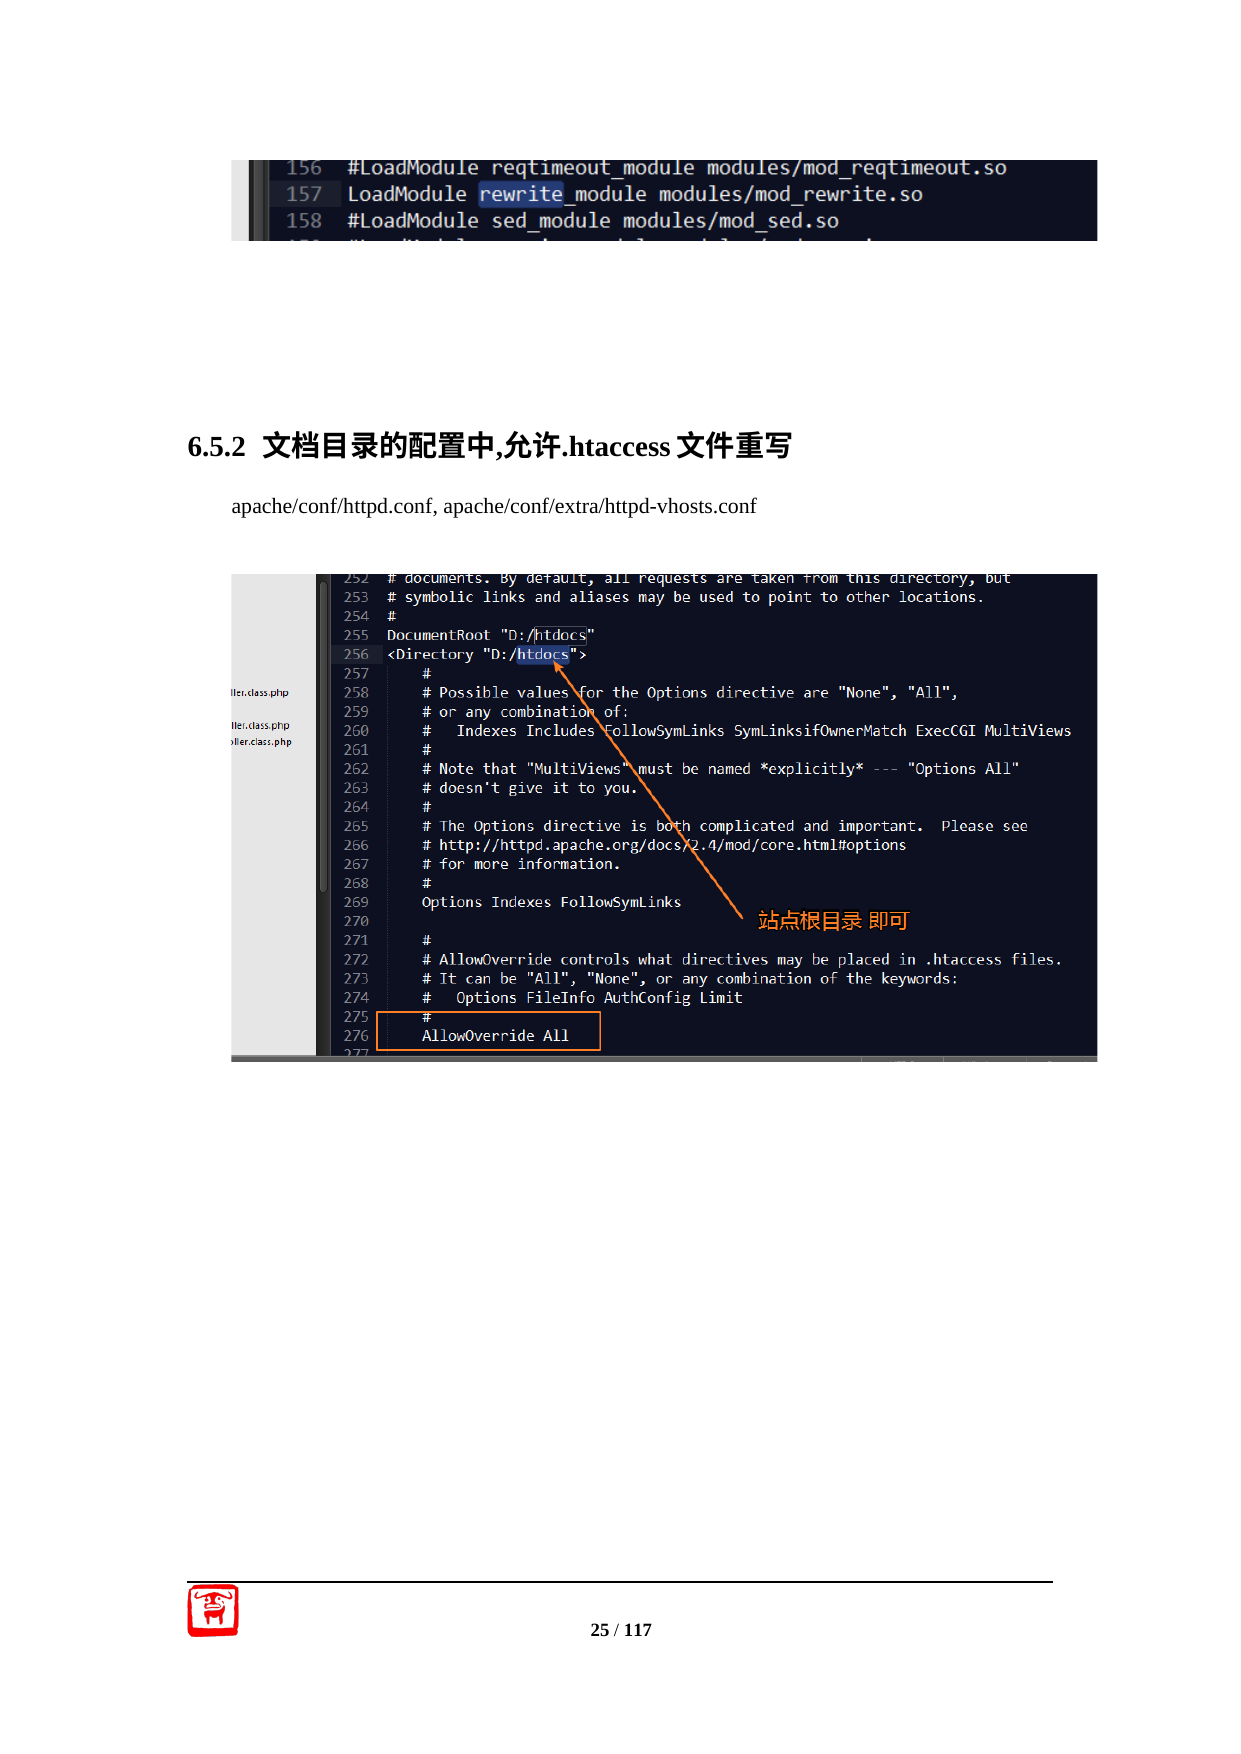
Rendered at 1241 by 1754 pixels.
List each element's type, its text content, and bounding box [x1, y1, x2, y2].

text apache/conf/httpd.conf, apache/conf/extra/httpd-vhosts.conf [187, 489, 1053, 521]
subtitle 文档目录的配置中,允许.htaccess文件重写 [187, 411, 1053, 476]
picture [231, 574, 1098, 1062]
picture [187, 1584, 239, 1637]
picture [231, 160, 1098, 241]
